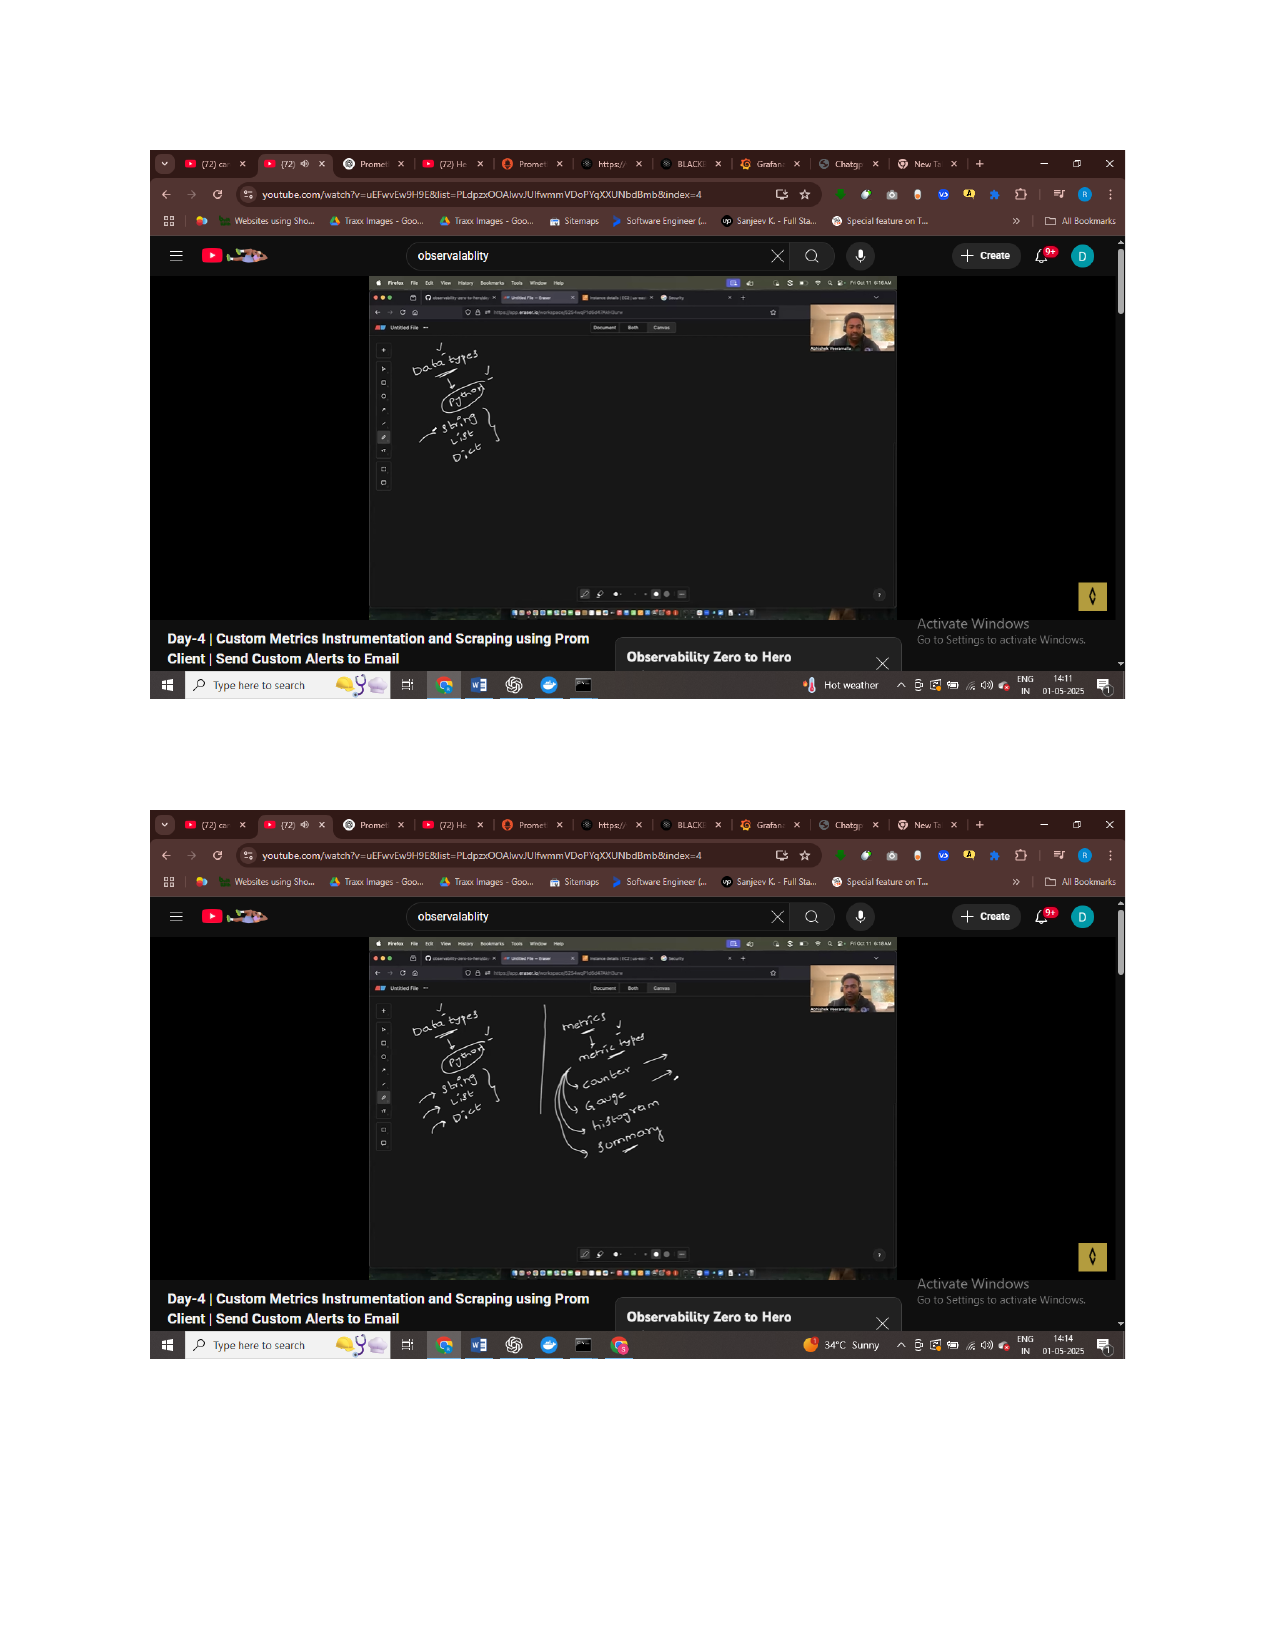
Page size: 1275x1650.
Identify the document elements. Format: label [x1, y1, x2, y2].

picture [150, 810, 1125, 1359]
picture [150, 150, 1125, 699]
